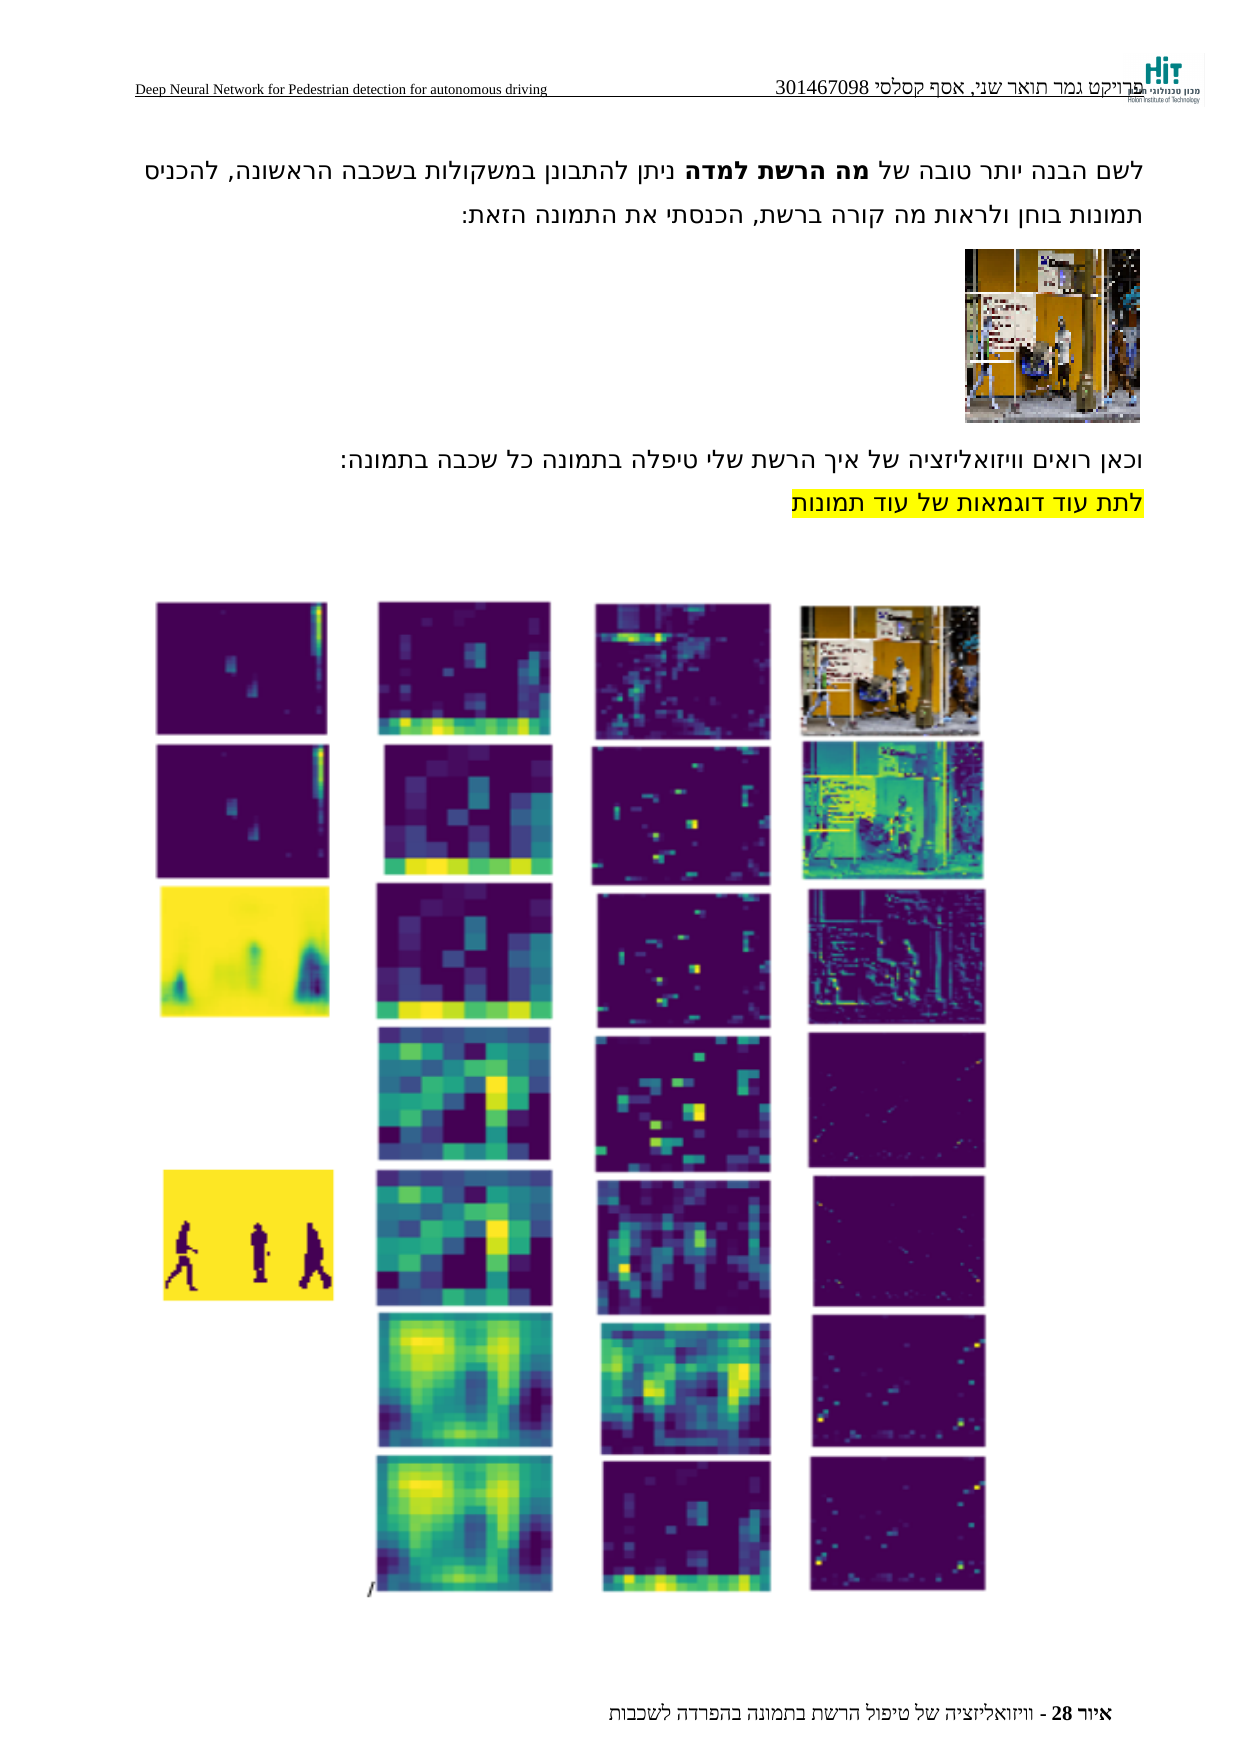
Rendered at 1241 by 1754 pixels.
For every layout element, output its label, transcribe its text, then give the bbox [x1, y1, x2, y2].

picture [1123, 53, 1205, 107]
picture [131, 589, 353, 1036]
text תמונות בוחן ולראות מה קורה ברשת, הכנסתי את התמונה הזאת: [131, 200, 1144, 229]
picture [145, 592, 1002, 1617]
text לתת עוד דוגמאות של עוד תמונות [131, 488, 1144, 518]
text וכאן רואים וויזואליזציה של איך הרשת שלי טיפלה בתמונה כל שכבה בתמונה: [131, 445, 1144, 474]
picture [960, 244, 1144, 428]
text לשם הבנה יותר טובה של מה הרשת למדה ניתן להתבונן במשקולות בשכבה הראשונה, להכניס [131, 157, 1144, 186]
